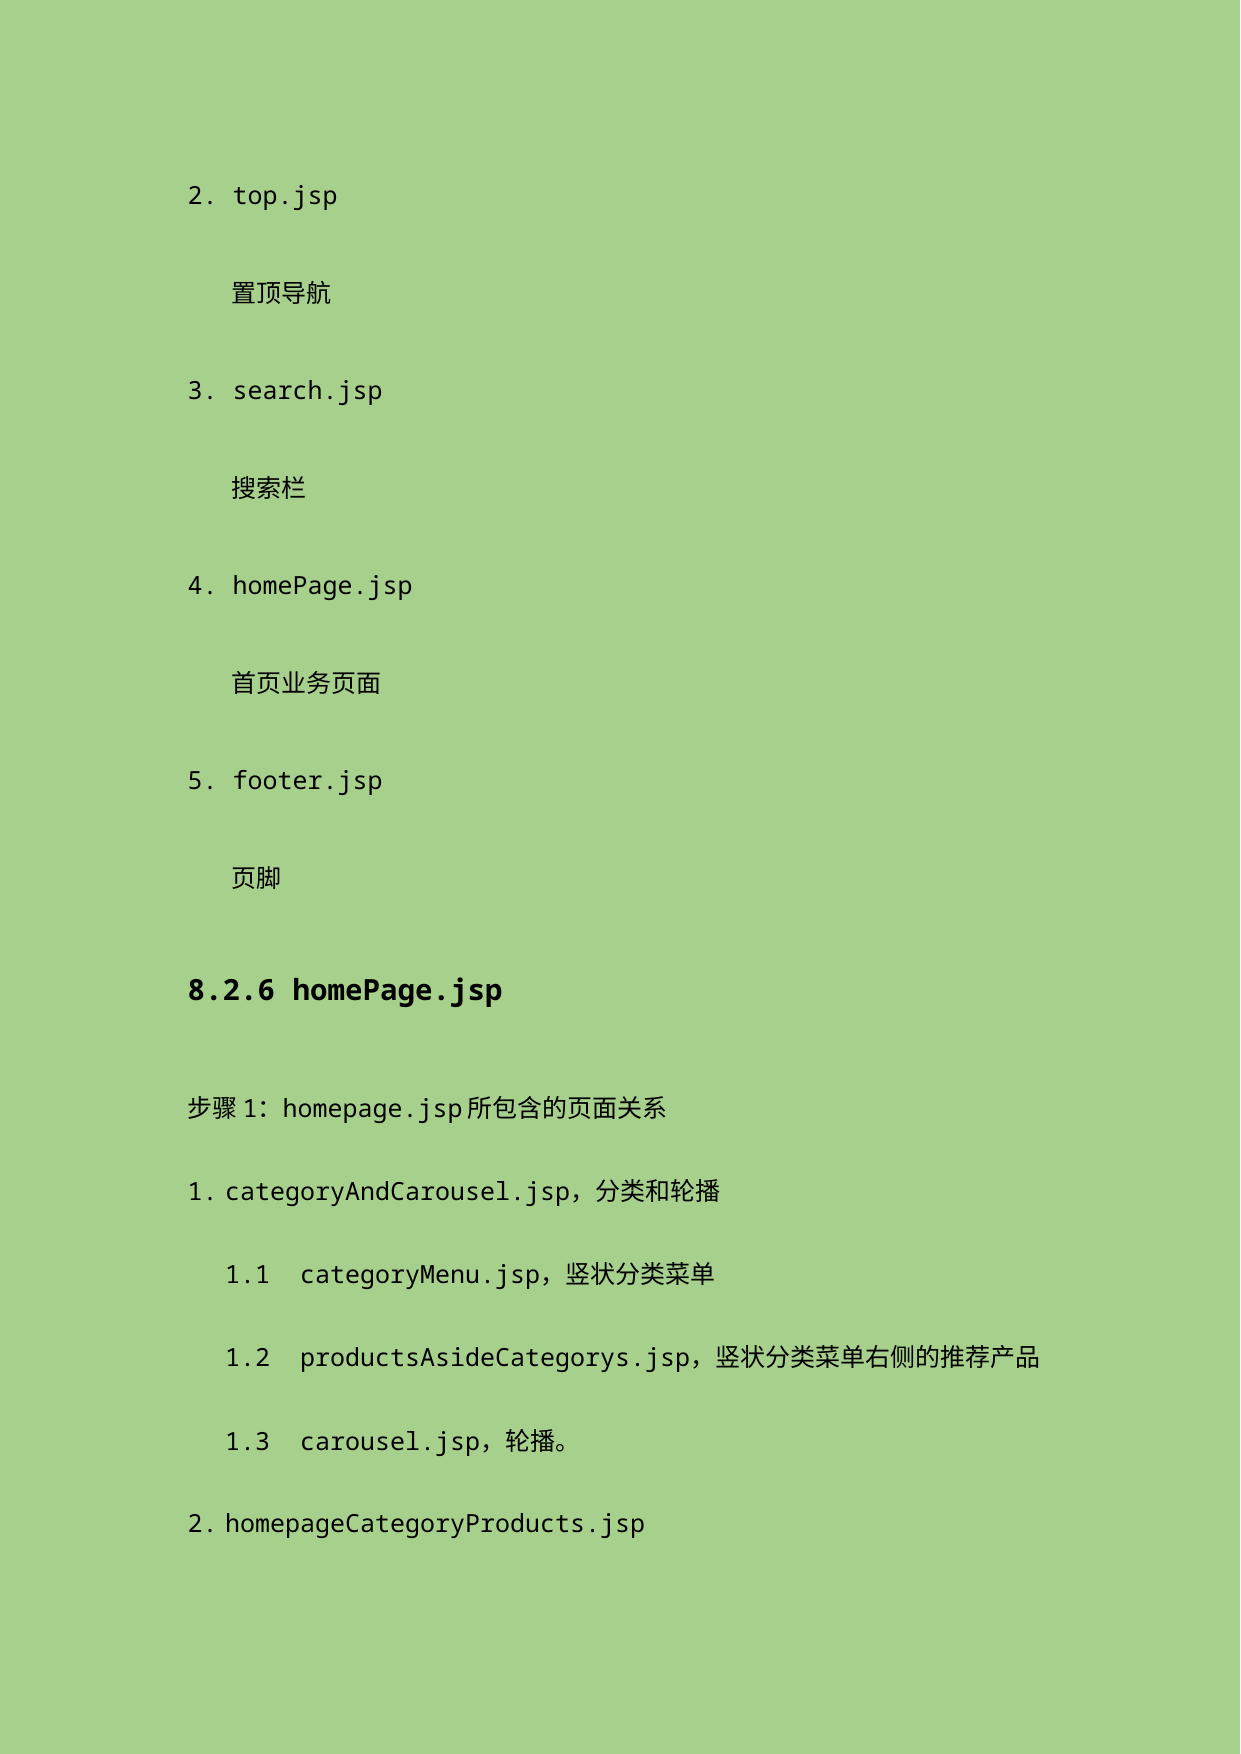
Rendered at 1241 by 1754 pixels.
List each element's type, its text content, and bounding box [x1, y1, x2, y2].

list homepageCategoryProducts.jsp [187, 1490, 1053, 1555]
subtitle 8.2.6 homePage.jsp [187, 957, 1053, 1022]
list carousel.jsp，轮播。 [225, 1407, 1053, 1472]
text 步骤1：homepage.jsp所包含的页面关系 [187, 1074, 1053, 1139]
list categoryMenu.jsp，竖状分类菜单 [225, 1240, 1053, 1305]
list categoryAndCarousel.jsp，分类和轮播 [187, 1157, 1053, 1222]
list productsAsideCategorys.jsp，竖状分类菜单右侧的推荐产品 [225, 1323, 1053, 1388]
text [187, 162, 1053, 909]
